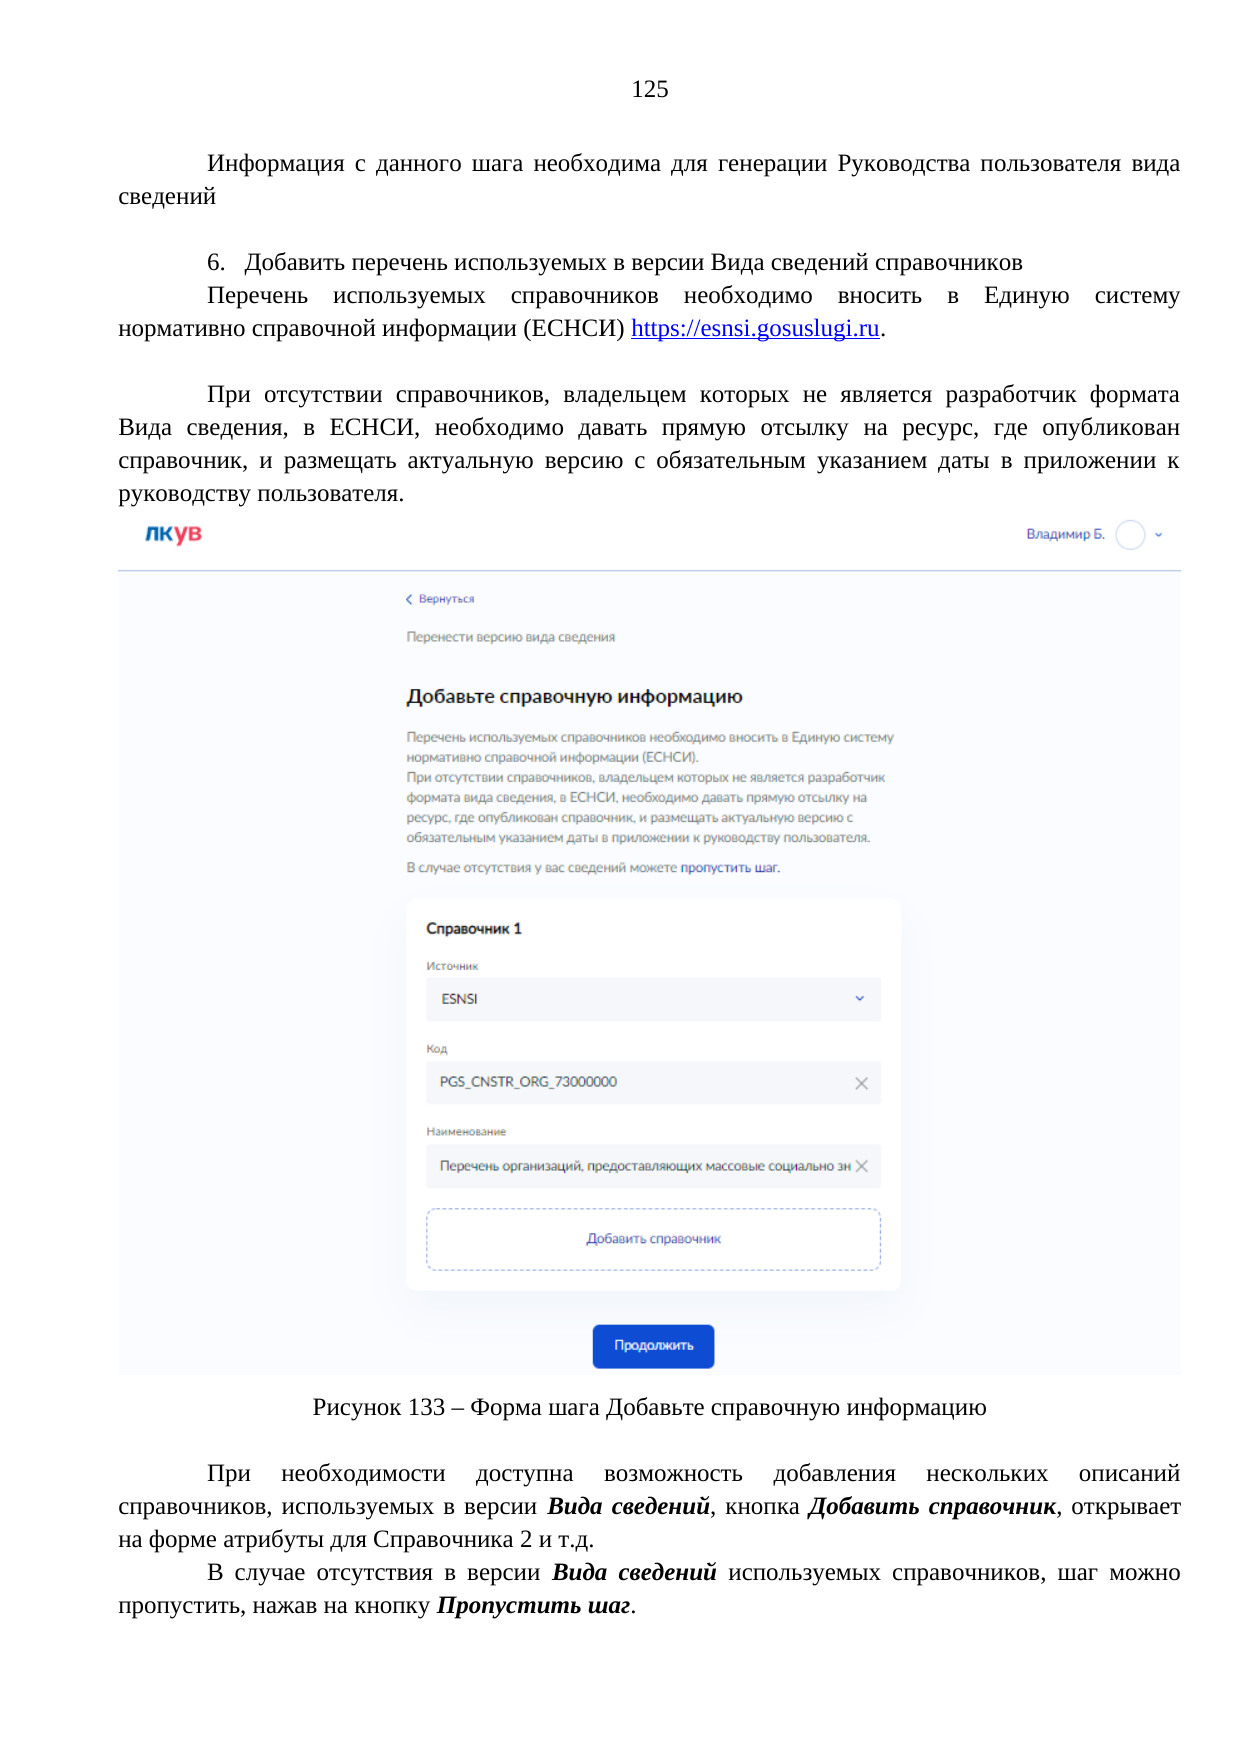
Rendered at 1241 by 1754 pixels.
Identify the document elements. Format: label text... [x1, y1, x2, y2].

list Добавить перечень используемых в версии Вида сведений справочников [207, 247, 1181, 276]
text При необходимости доступна возможность добавления нескольких описаний справочников, используемых в версии Вида сведений, кнопка Добавить справочник, открывает на форме атрибуты для Справочника 2 и т.д. [118, 1458, 1181, 1552]
picture [118, 511, 1182, 1375]
text При отсутствии справочников, владельцем которых не является разработчик формата Вида сведения, в ЕСНСИ, необходимо давать прямую отсылку на ресурс, где опубликован справочник, и размещать актуальную версию с обязательным указанием даты в приложении к руководству пользователя. [118, 379, 1181, 507]
text Информация с данного шага необходима для генерации Руководства пользователя вида сведений [118, 148, 1181, 209]
text В случае отсутствия в версии Вида сведений используемых справочников, шаг можно пропустить, нажав на кнопку Пропустить шаг. [118, 1557, 1181, 1618]
text Перечень используемых справочников необходимо вносить в Единую систему нормативно справочной информации (ЕСНСИ) https://esnsi.gosuslugi.ru. [118, 280, 1181, 342]
